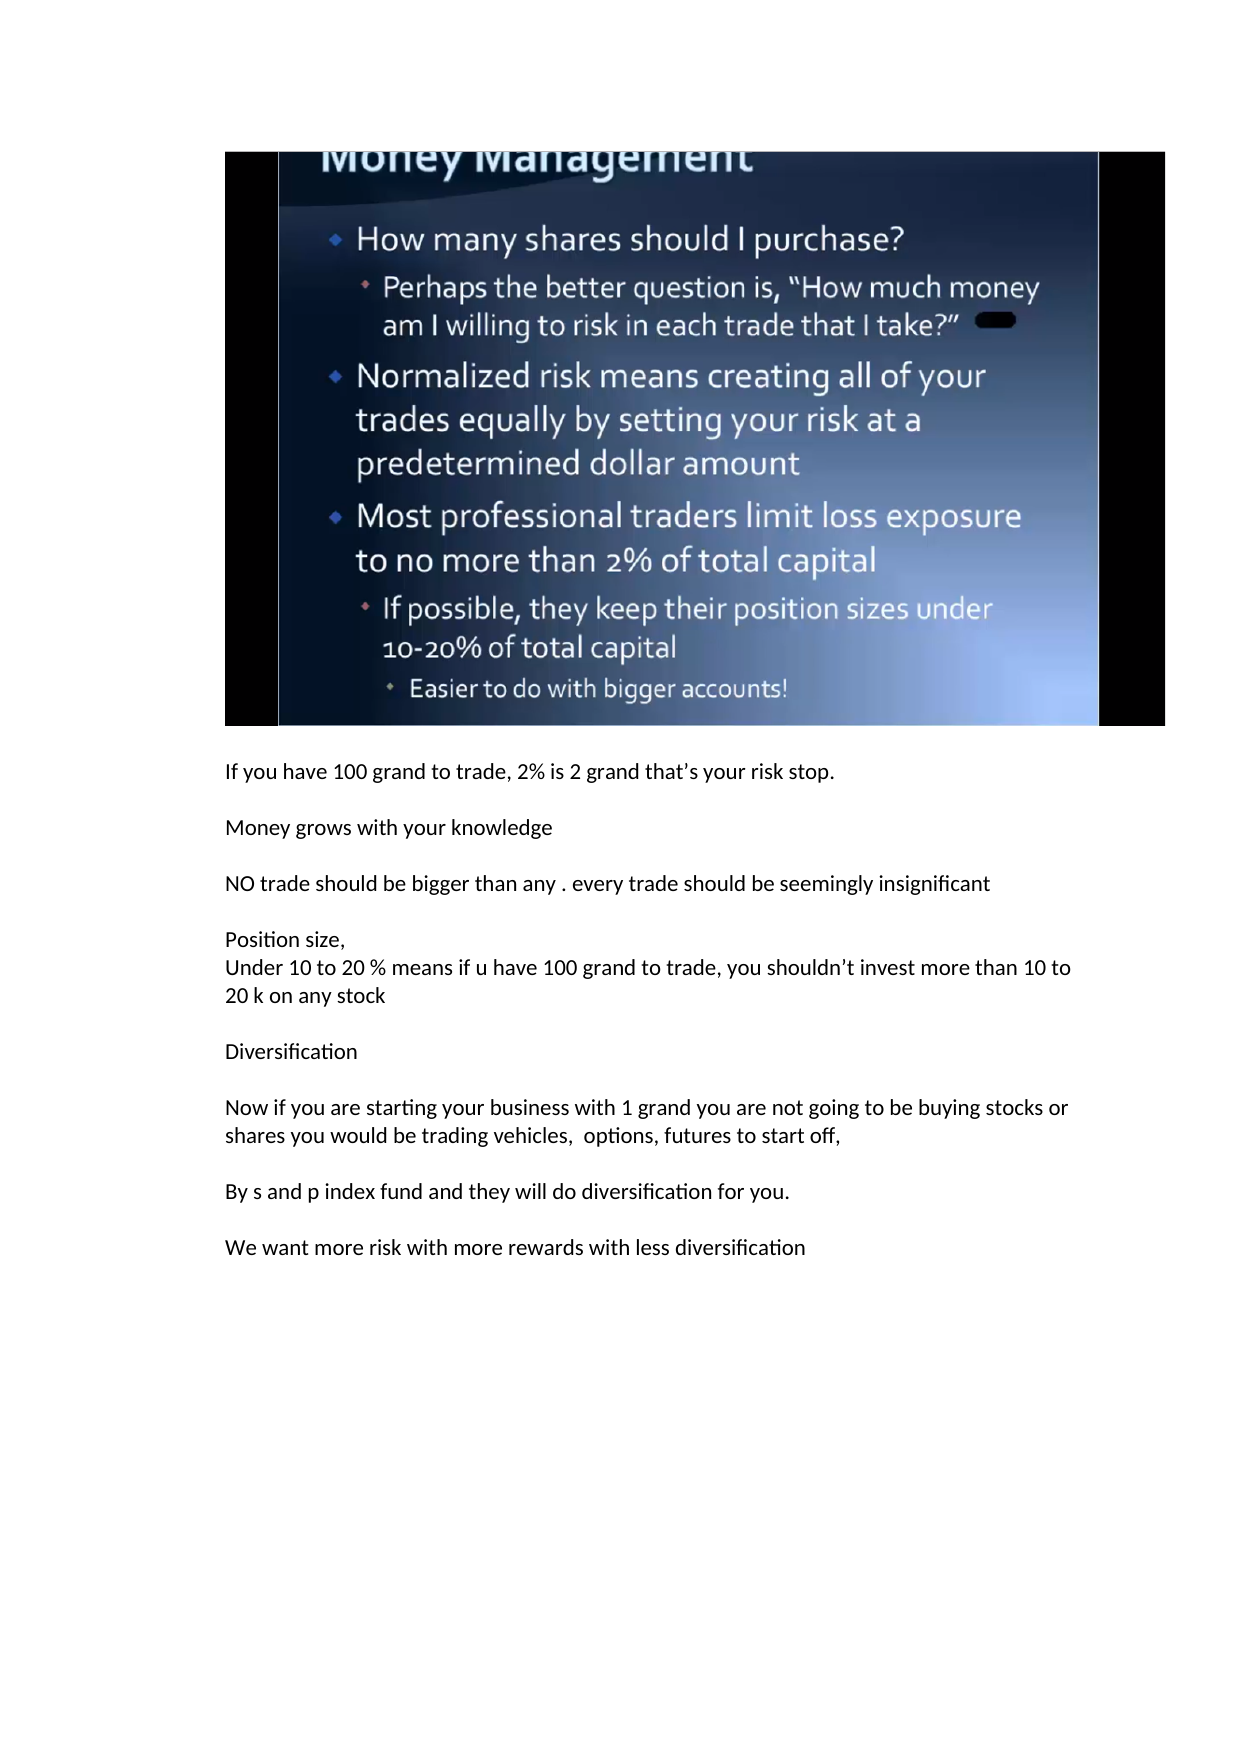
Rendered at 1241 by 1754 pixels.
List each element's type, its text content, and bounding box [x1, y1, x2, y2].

picture [225, 150, 1166, 729]
list Now if you are starting your business with 1 grand you are not going to be buying stocks or shares you would be trading vehicles, options, futures to start off, [225, 1093, 1090, 1149]
list NO trade should be bigger than any . every trade should be seemingly insignificant [225, 869, 1090, 897]
list We want more risk with more rewards with less diversification [225, 1233, 1090, 1261]
list Under 10 to 20 % means if u have 100 grand to trade, you shouldn’t invest more than 10 to 20 k on any stock [225, 953, 1090, 1009]
list Diversification [225, 1037, 1090, 1065]
list By s and p index fund and they will do diversification for you. [225, 1177, 1090, 1205]
list Position size, [225, 925, 1090, 953]
list If you have 100 grand to trade, 2% is 2 grand that’s your risk stop. [225, 757, 1090, 785]
list Money grows with your knowledge [225, 813, 1090, 841]
